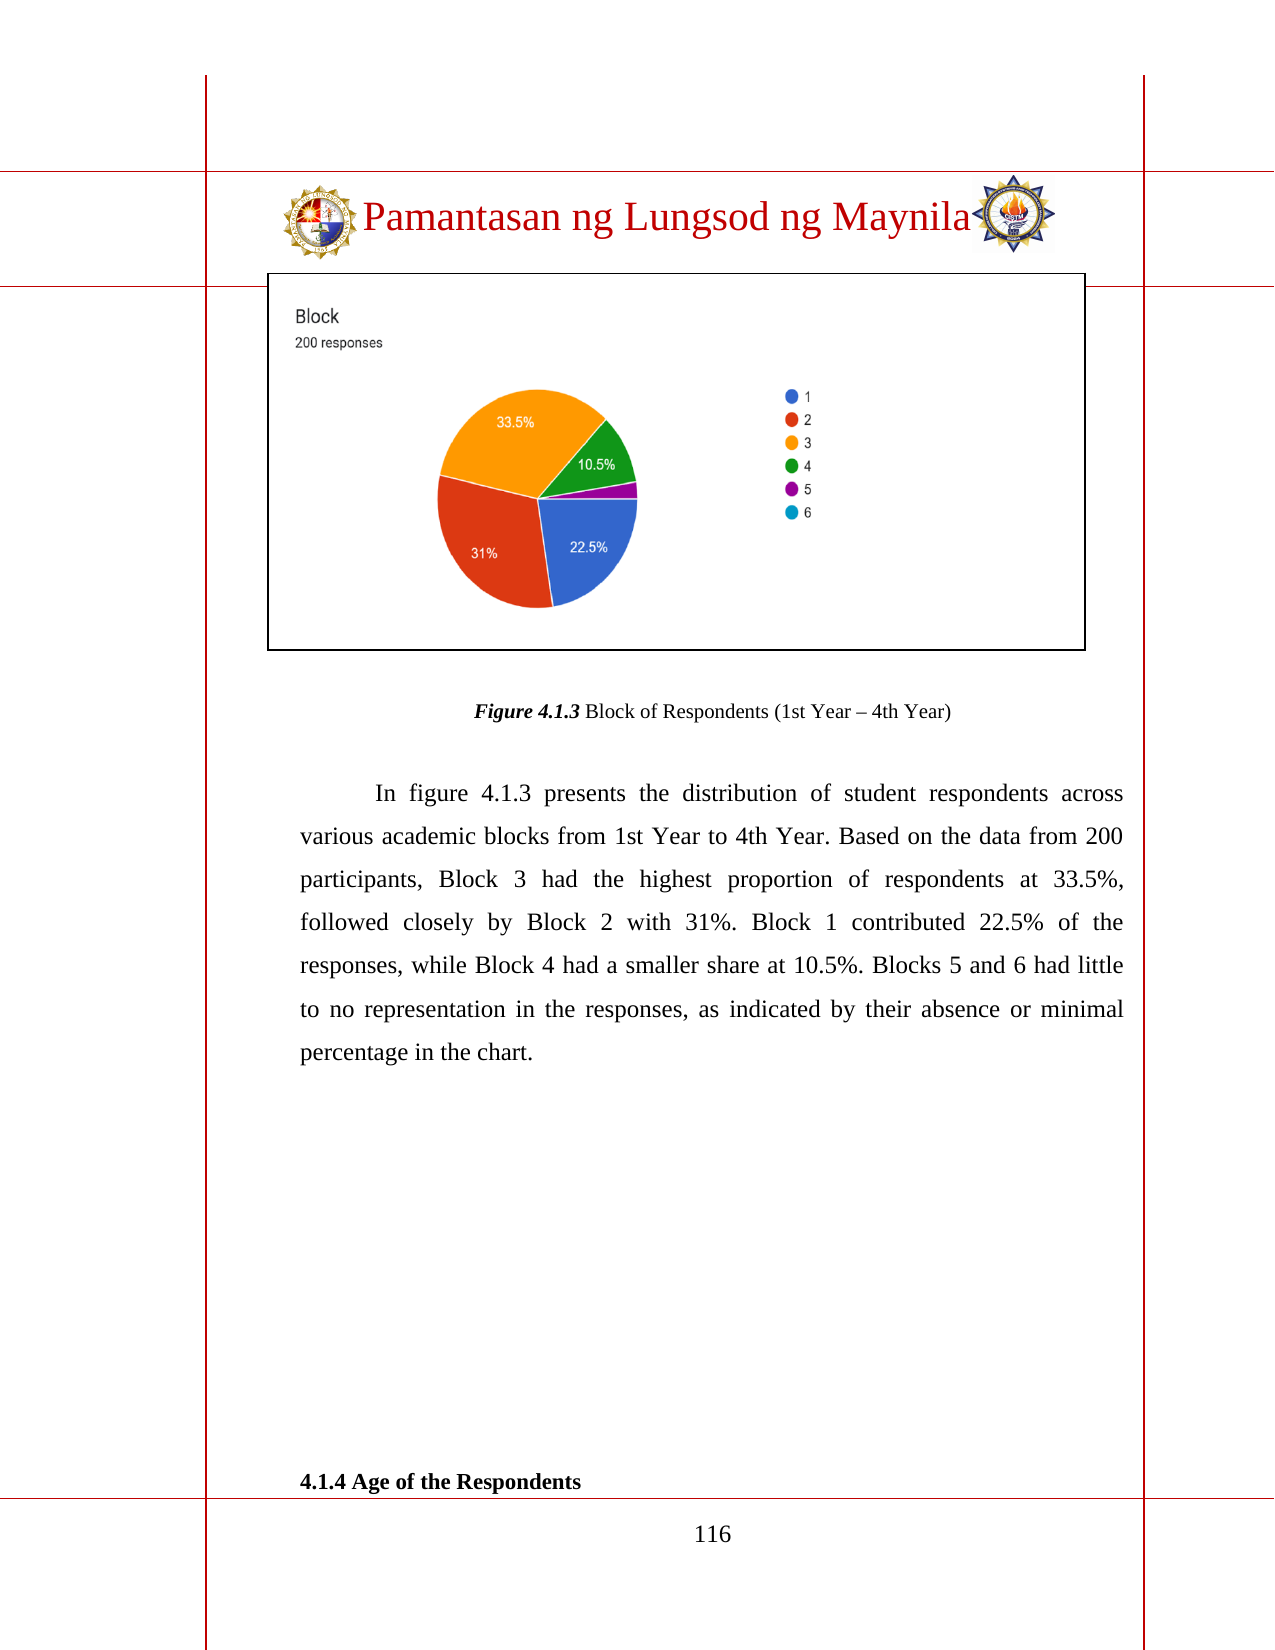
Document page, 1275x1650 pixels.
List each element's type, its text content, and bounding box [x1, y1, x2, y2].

picture [971, 175, 1055, 253]
text Figure 4.1.3 Block of Respondents (1st Year – 4th Year) [300, 699, 1125, 723]
picture [269, 274, 1084, 649]
text 4.1.4 Age of the Respondents [225, 1468, 1125, 1494]
text In figure 4.1.3 presents the distribution of student respondents across various academic blocks from 1st Year to 4th Year. Based on the data from 200 participants, Block 3 had the highest proportion of respondents at 33.5%, followed closely by Block 2 with 31%. Block 1 contributed 22.5% of the responses, while Block 4 had a smaller share at 10.5%. Blocks 5 and 6 had little to no representation in the responses, as indicated by their absence or minimal percentage in the chart. [300, 778, 1125, 1066]
picture [281, 183, 359, 262]
